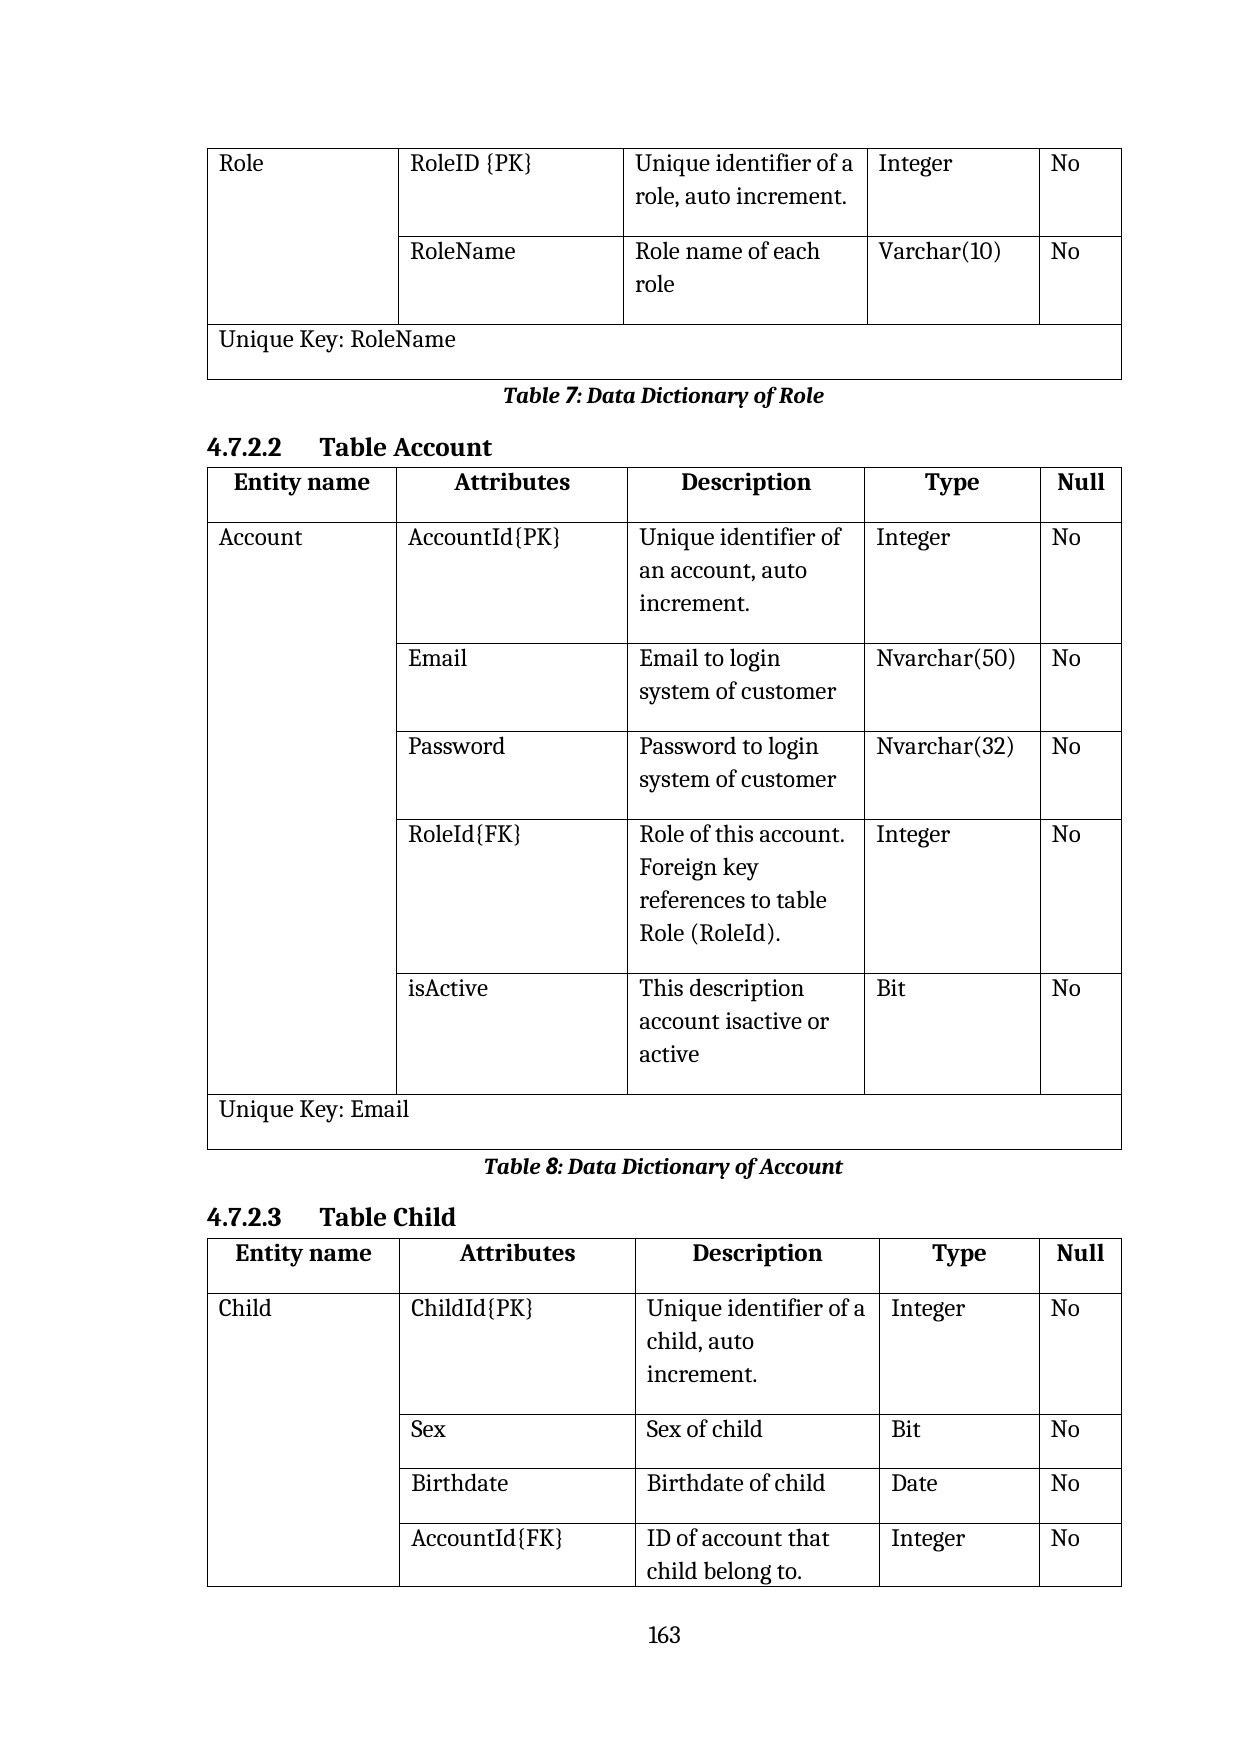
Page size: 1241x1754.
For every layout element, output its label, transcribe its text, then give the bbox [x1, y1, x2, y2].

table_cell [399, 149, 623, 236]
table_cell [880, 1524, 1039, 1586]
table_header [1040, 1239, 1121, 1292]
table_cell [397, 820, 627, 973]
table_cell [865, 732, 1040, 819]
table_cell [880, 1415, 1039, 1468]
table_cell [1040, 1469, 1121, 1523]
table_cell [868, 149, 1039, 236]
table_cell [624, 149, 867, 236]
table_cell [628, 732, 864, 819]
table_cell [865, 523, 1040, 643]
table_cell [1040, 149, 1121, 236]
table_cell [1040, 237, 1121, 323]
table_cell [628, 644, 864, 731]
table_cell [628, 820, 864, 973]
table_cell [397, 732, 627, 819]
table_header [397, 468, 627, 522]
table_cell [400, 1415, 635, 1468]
subtitle Table Account [207, 432, 1122, 463]
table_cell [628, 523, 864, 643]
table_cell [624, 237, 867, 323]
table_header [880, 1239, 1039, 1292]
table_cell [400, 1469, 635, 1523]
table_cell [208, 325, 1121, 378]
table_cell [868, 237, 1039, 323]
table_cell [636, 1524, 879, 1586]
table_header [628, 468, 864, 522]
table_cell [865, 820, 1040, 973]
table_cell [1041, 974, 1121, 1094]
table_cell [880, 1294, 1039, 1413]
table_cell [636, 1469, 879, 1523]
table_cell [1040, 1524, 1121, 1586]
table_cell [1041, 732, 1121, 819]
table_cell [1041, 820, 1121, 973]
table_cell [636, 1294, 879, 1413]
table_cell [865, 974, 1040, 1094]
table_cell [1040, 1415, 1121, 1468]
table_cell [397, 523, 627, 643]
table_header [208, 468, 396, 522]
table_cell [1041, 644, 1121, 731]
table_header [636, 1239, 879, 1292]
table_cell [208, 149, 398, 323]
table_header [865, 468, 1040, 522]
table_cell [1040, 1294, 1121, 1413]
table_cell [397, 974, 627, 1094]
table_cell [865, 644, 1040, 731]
subtitle Table Child [207, 1202, 1122, 1233]
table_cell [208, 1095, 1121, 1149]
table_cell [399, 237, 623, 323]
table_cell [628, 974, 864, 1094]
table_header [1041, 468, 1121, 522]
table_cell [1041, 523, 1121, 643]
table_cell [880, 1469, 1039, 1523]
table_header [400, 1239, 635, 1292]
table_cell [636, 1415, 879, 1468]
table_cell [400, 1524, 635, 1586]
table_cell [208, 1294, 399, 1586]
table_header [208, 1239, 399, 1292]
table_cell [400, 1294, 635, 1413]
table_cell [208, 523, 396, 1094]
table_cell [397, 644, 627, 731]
